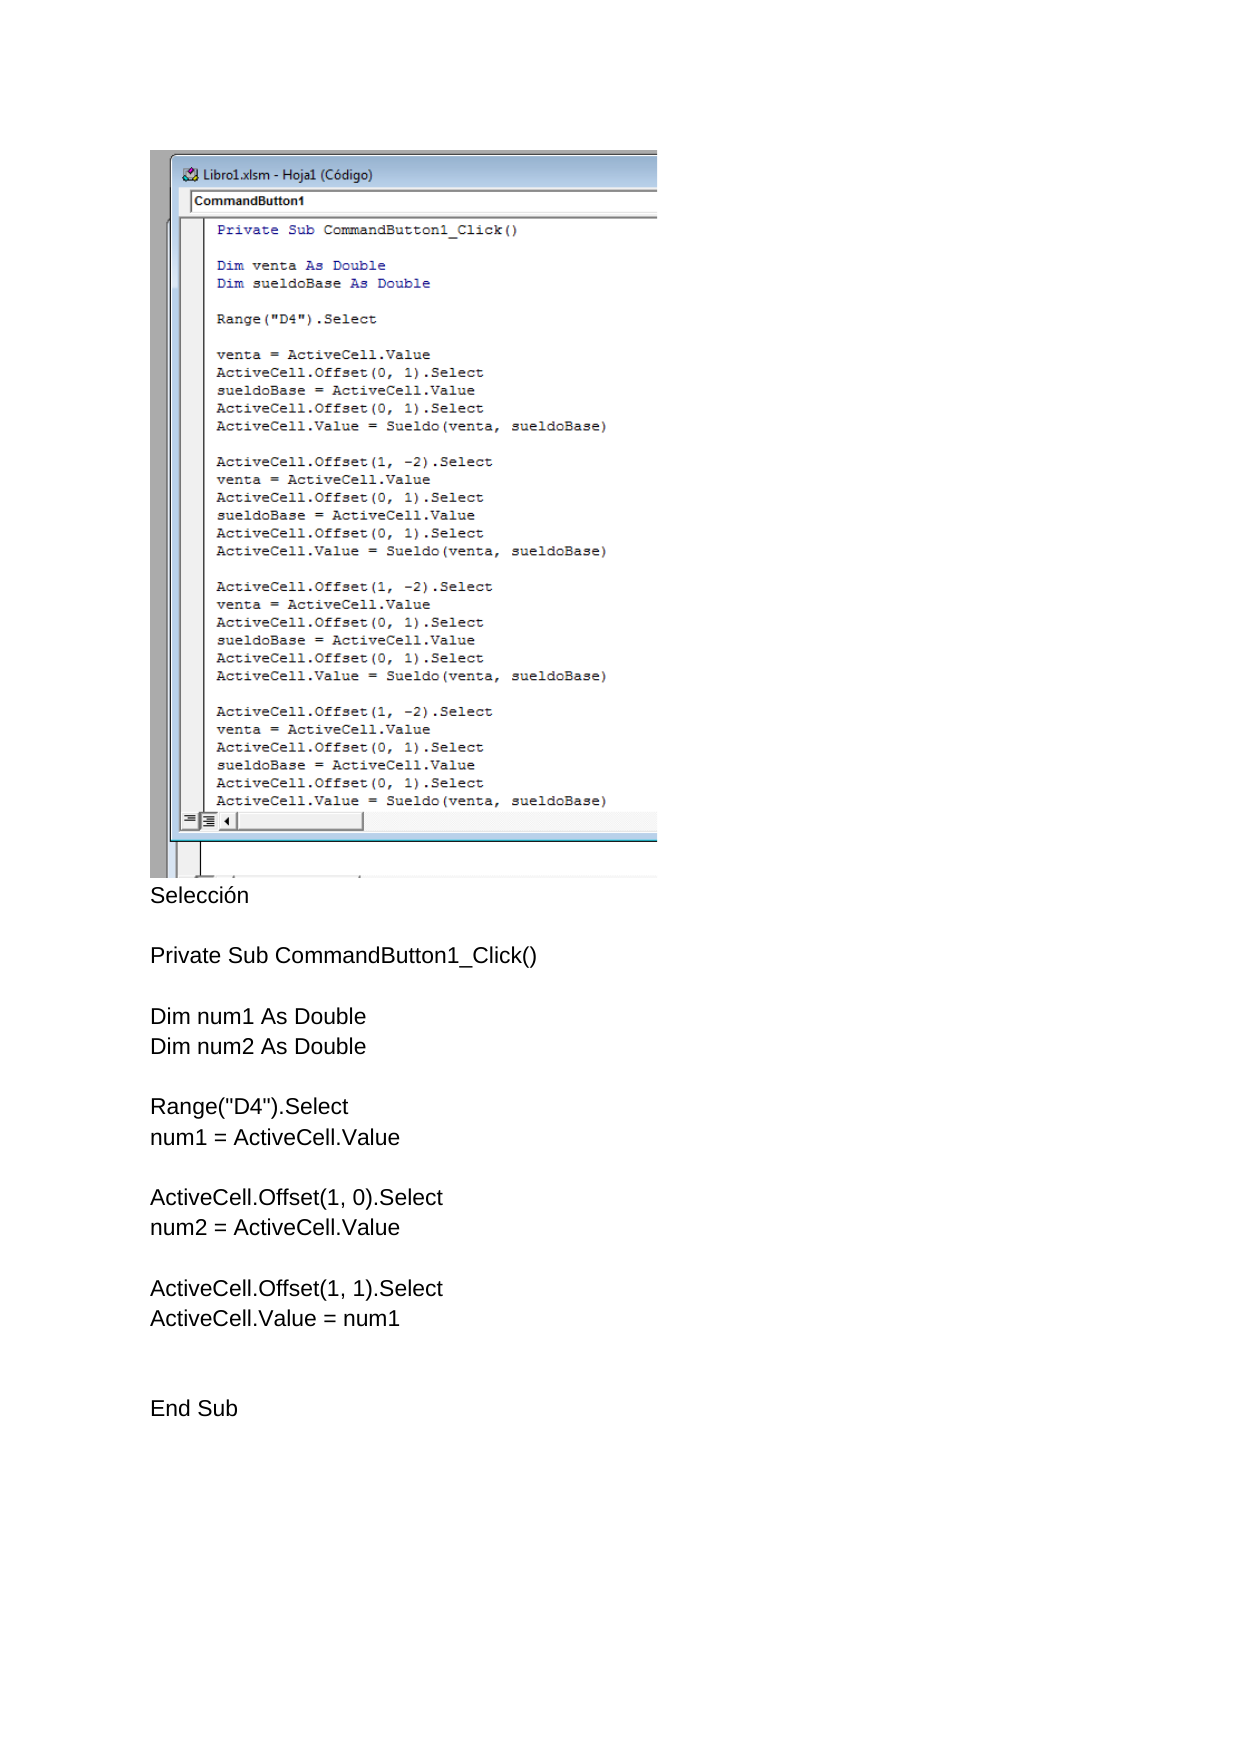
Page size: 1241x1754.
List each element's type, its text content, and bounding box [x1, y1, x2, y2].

text Private Sub CommandButton1_Click() [150, 942, 1090, 968]
text ActiveCell.Offset(1, 1).Select [150, 1274, 1090, 1301]
text num1 = ActiveCell.Value [150, 1123, 1090, 1150]
text Dim num1 As Double [150, 1003, 1090, 1029]
text Range("D4").Select [150, 1093, 1090, 1119]
picture [150, 150, 658, 878]
text Dim num2 As Double [150, 1033, 1090, 1059]
text ActiveCell.Value = num1 [150, 1305, 1090, 1331]
text End Sub [150, 1395, 1090, 1422]
text ActiveCell.Offset(1, 0).Select [150, 1184, 1090, 1210]
text Selección [150, 882, 1090, 908]
text num2 = ActiveCell.Value [150, 1214, 1090, 1240]
